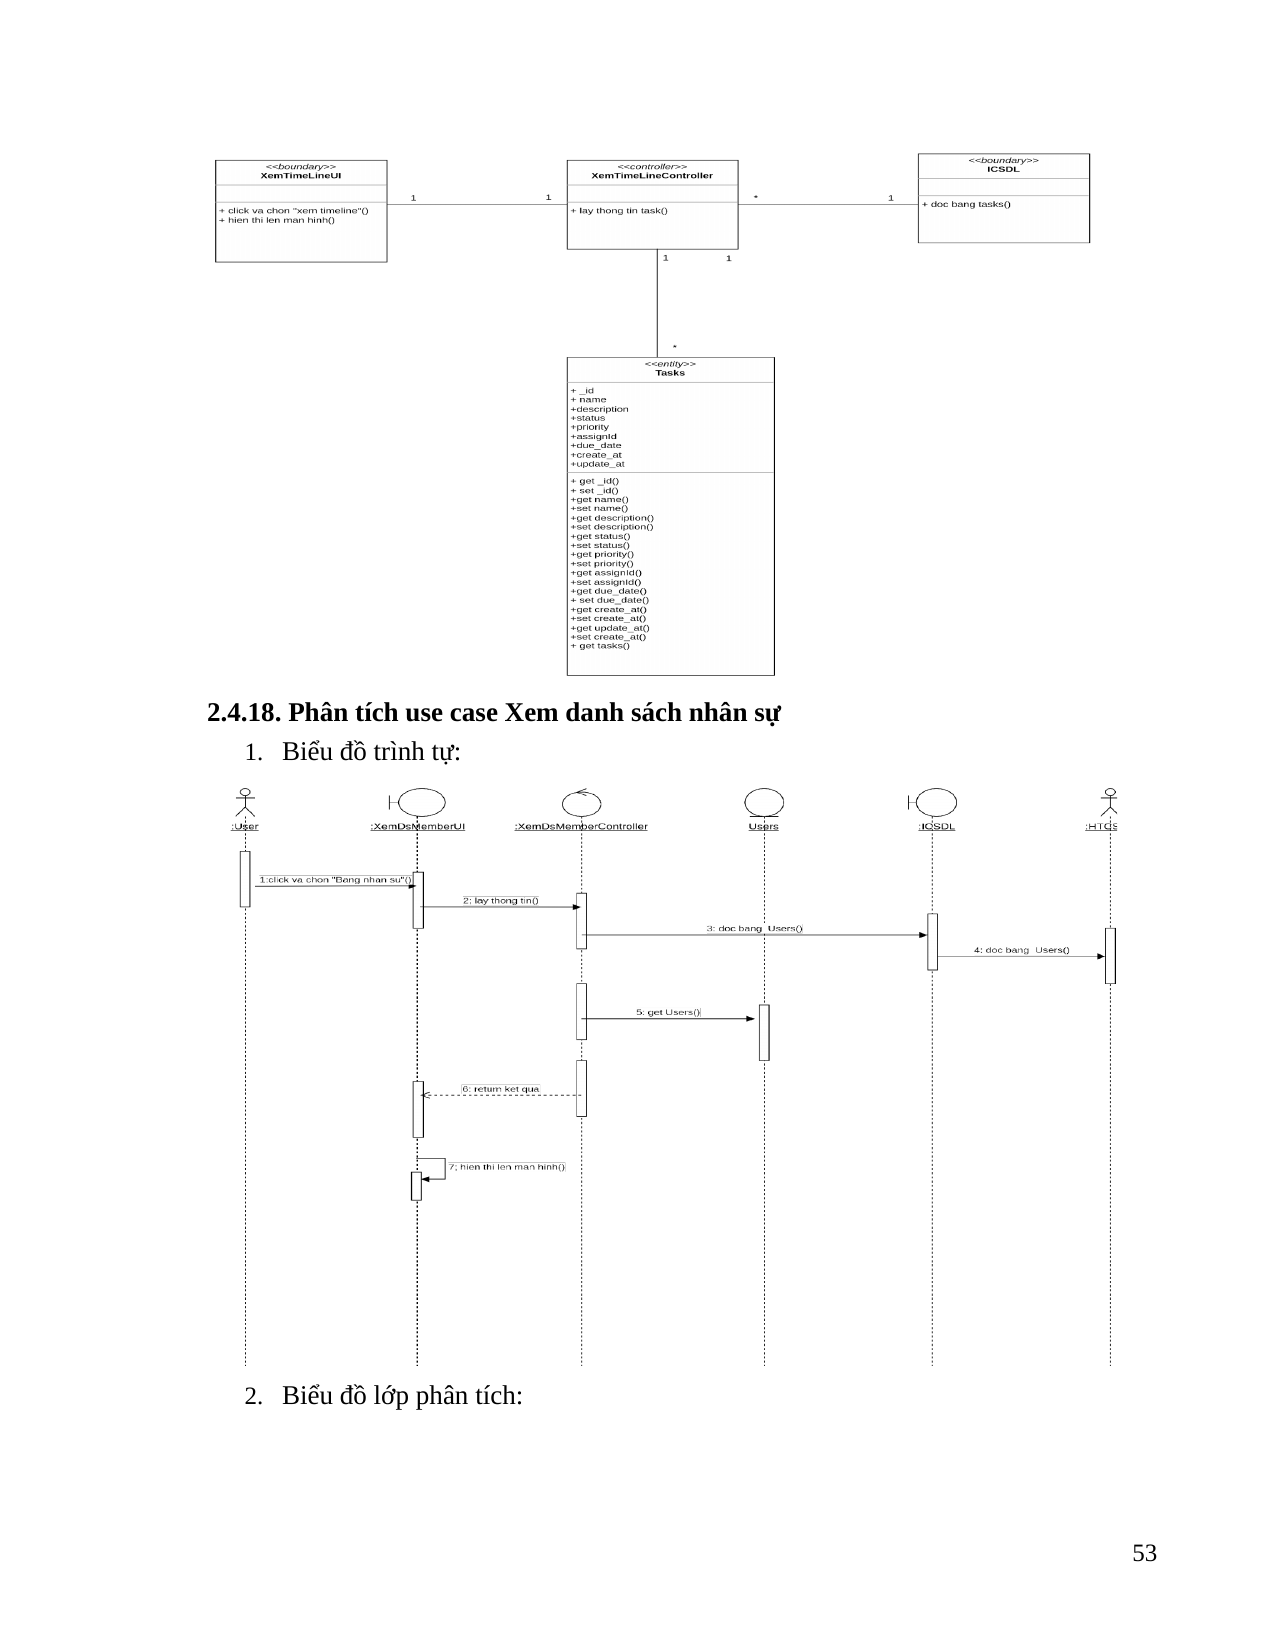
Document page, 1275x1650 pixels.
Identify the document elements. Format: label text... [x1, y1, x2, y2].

subtitle 2.4.18. Phân tích use case Xem danh sách nhân sự [207, 696, 1157, 727]
picture [206, 781, 1118, 1366]
list Biểu đồ lớp phân tích: [244, 1379, 1157, 1410]
picture [206, 147, 1099, 682]
list Biểu đồ trình tự: [244, 736, 1157, 767]
